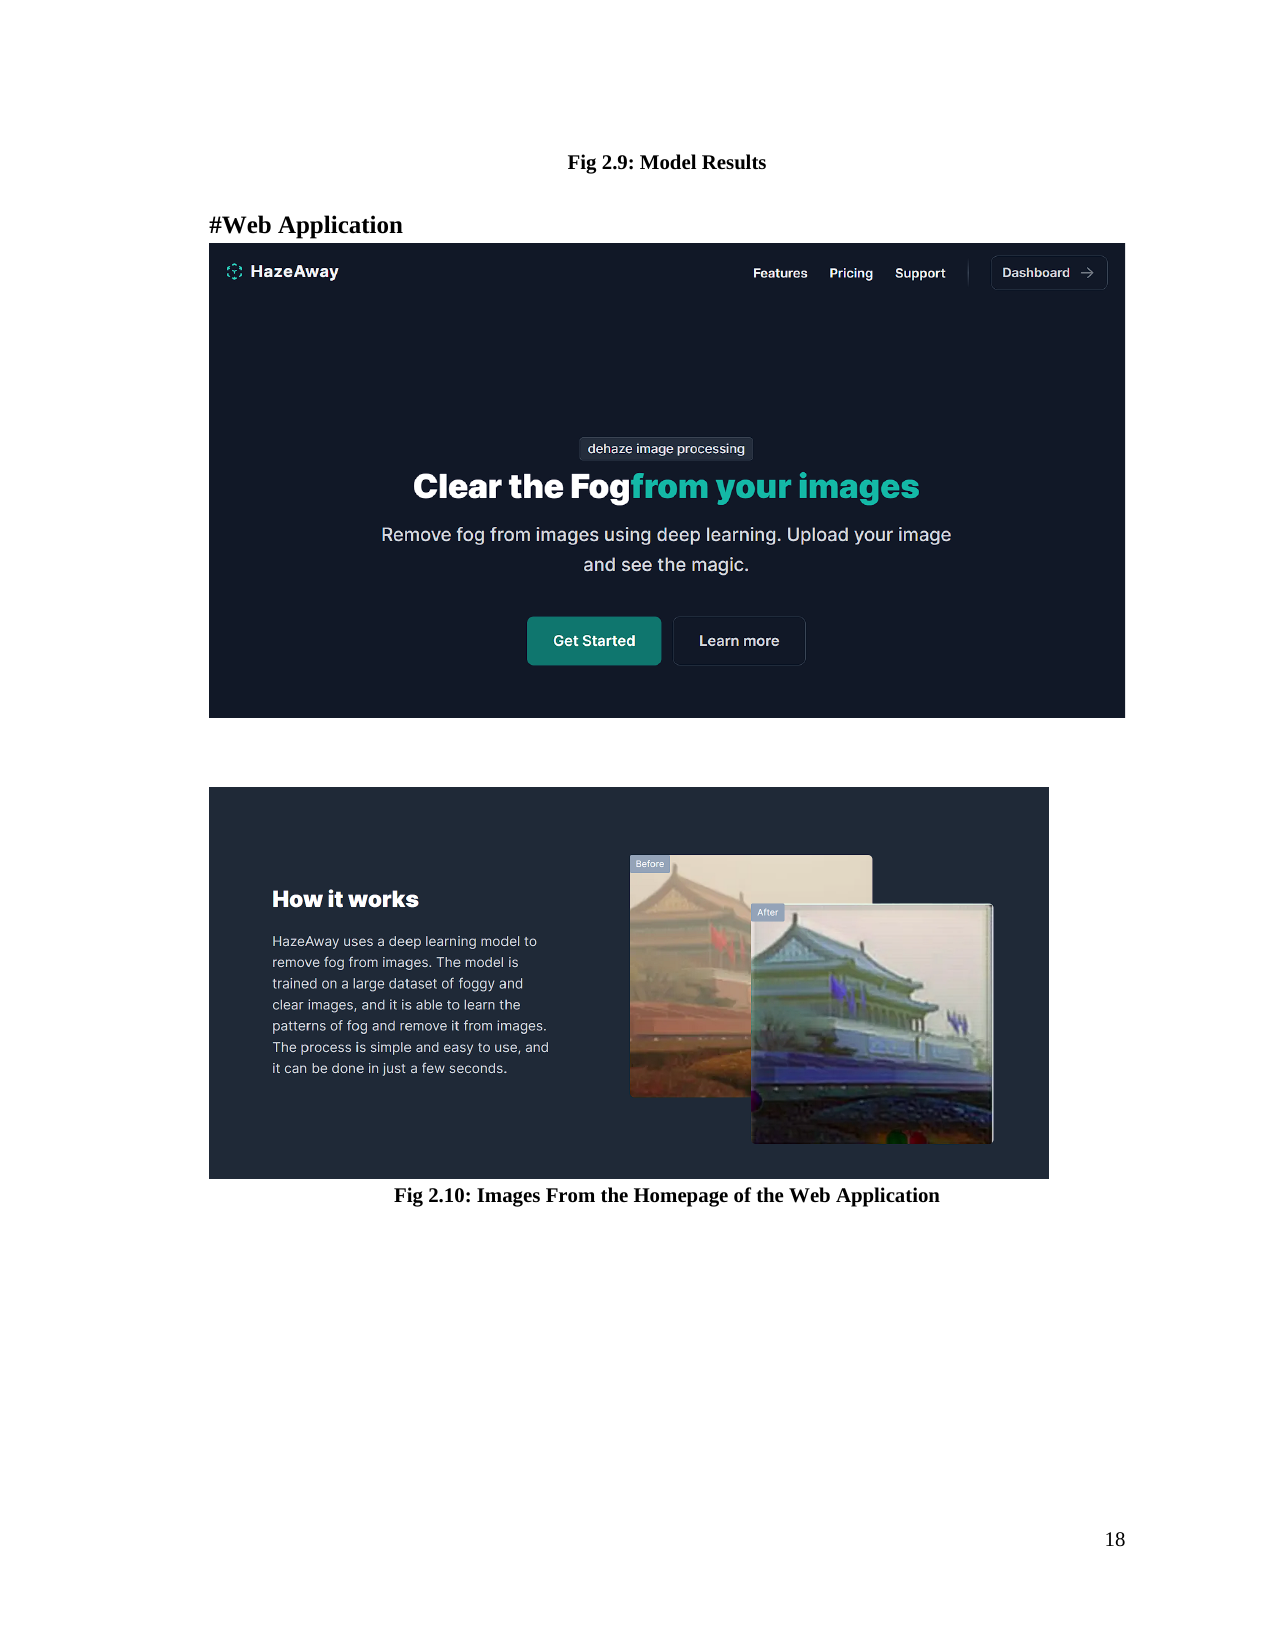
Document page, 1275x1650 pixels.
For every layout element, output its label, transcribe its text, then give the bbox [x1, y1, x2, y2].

text #Web Application [209, 211, 1125, 239]
picture [209, 243, 1125, 718]
text Fig 2.9: Model Results [209, 150, 1125, 174]
picture [209, 787, 1049, 1179]
text Fig 2.10: Images From the Homepage of the Web Application [209, 1183, 1125, 1207]
